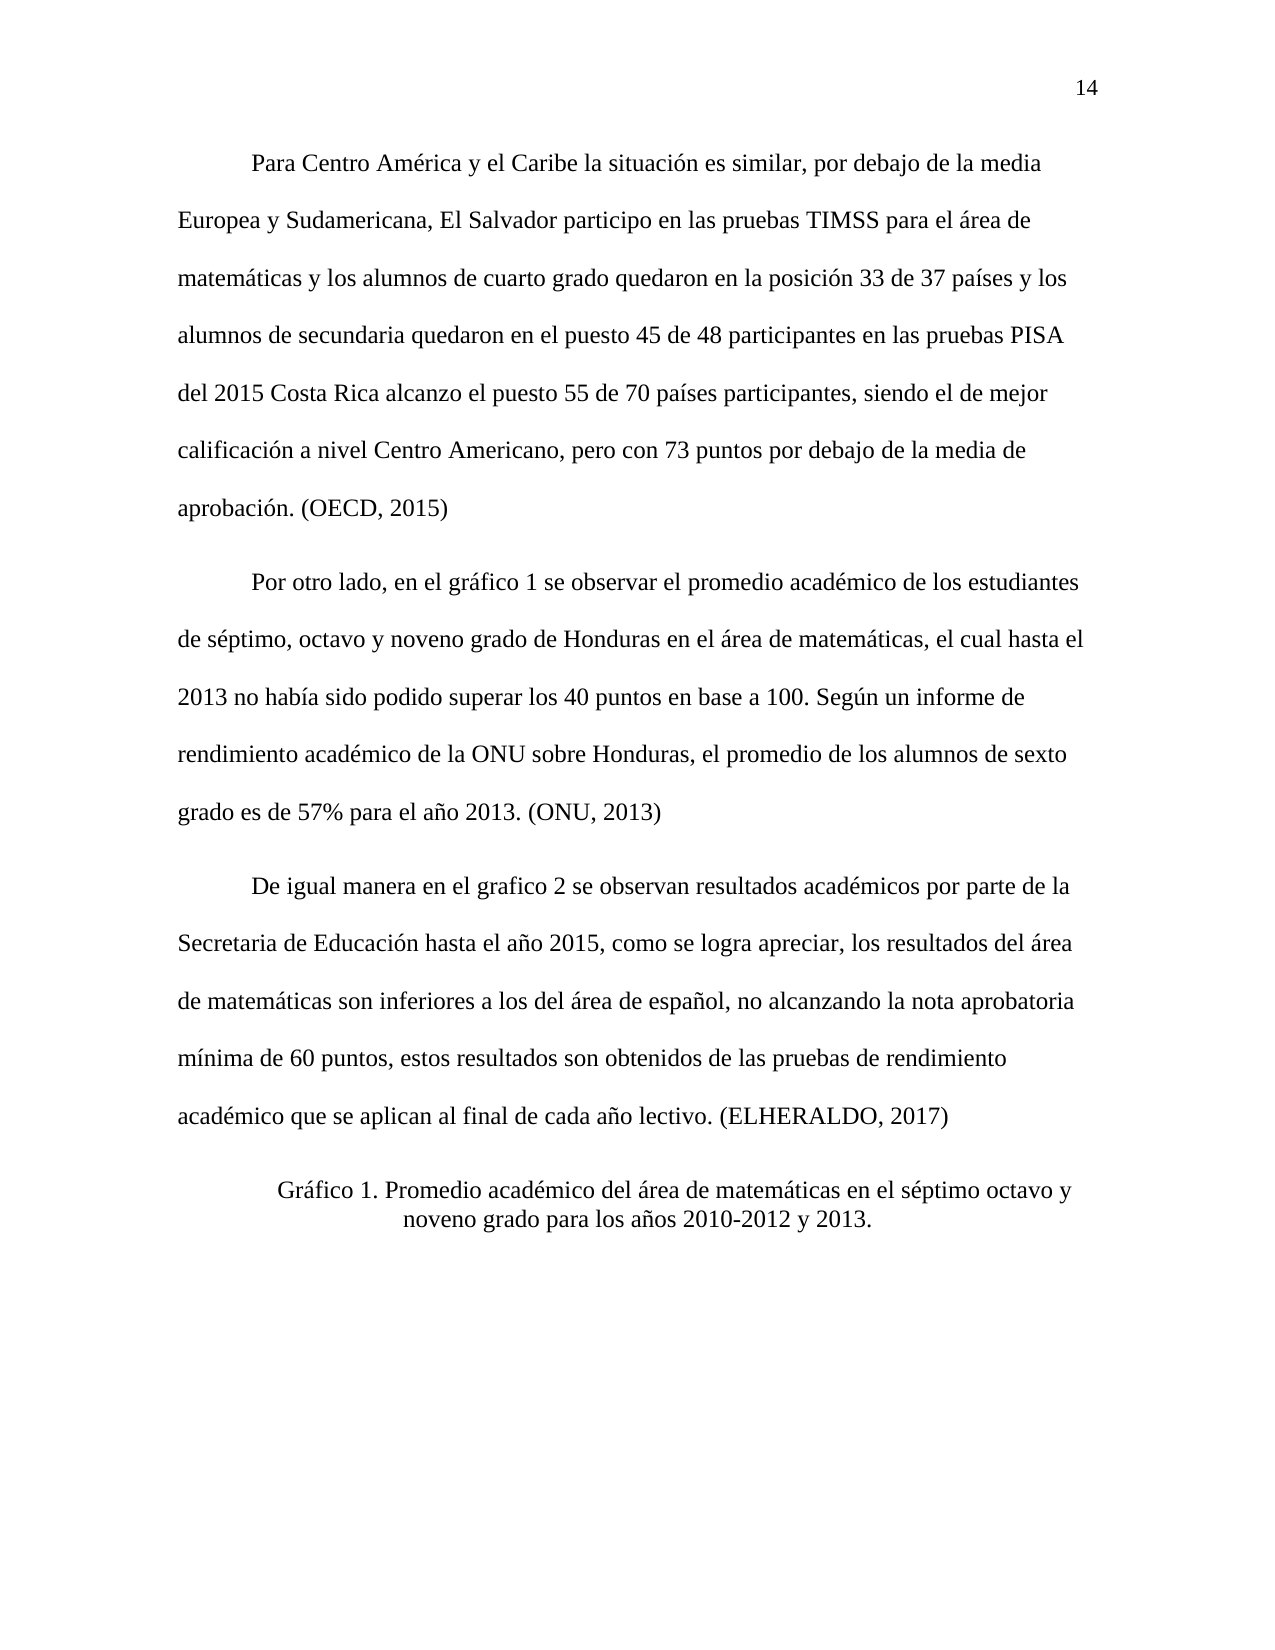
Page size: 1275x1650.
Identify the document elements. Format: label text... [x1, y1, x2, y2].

text Por otro lado, en el gráfico 1 se observar el promedio académico de los estudiantes de séptimo, octavo y noveno grado de Honduras en el área de matemáticas, el cual hasta el 2013 no había sido podido superar los 40 puntos en base a 100. Según un informe de rendimiento académico de la ONU sobre Honduras, el promedio de los alumnos de sexto grado es de 57% para el año 2013. [177, 567, 1098, 826]
text Para Centro América y el Caribe la situación es similar, por debajo de la media Europea y Sudamericana, El Salvador participo en las pruebas TIMSS para el área de matemáticas y los alumnos de cuarto grado quedaron en la posición 33 de 37 países y los alumnos de secundaria quedaron en el puesto 45 de 48 participantes en las pruebas PISA del 2015 Costa Rica alcanzo el puesto 55 de 70 países participantes, siendo el de mejor calificación a nivel Centro Americano, pero con 73 puntos por debajo de la media de aprobación. [177, 148, 1098, 521]
text Gráfico 1. Promedio académico del área de matemáticas en el séptimo octavo y noveno grado para los años 2010-2012 y 2013. [177, 1175, 1098, 1233]
text De igual manera en el grafico 2 se observan resultados académicos por parte de la Secretaria de Educación hasta el año 2015, como se logra apreciar, los resultados del área de matemáticas son inferiores a los del área de español, no alcanzando la nota aprobatoria mínima de 60 puntos, estos resultados son obtenidos de las pruebas de rendimiento académico que se aplican al final de cada año lectivo. [177, 871, 1098, 1130]
